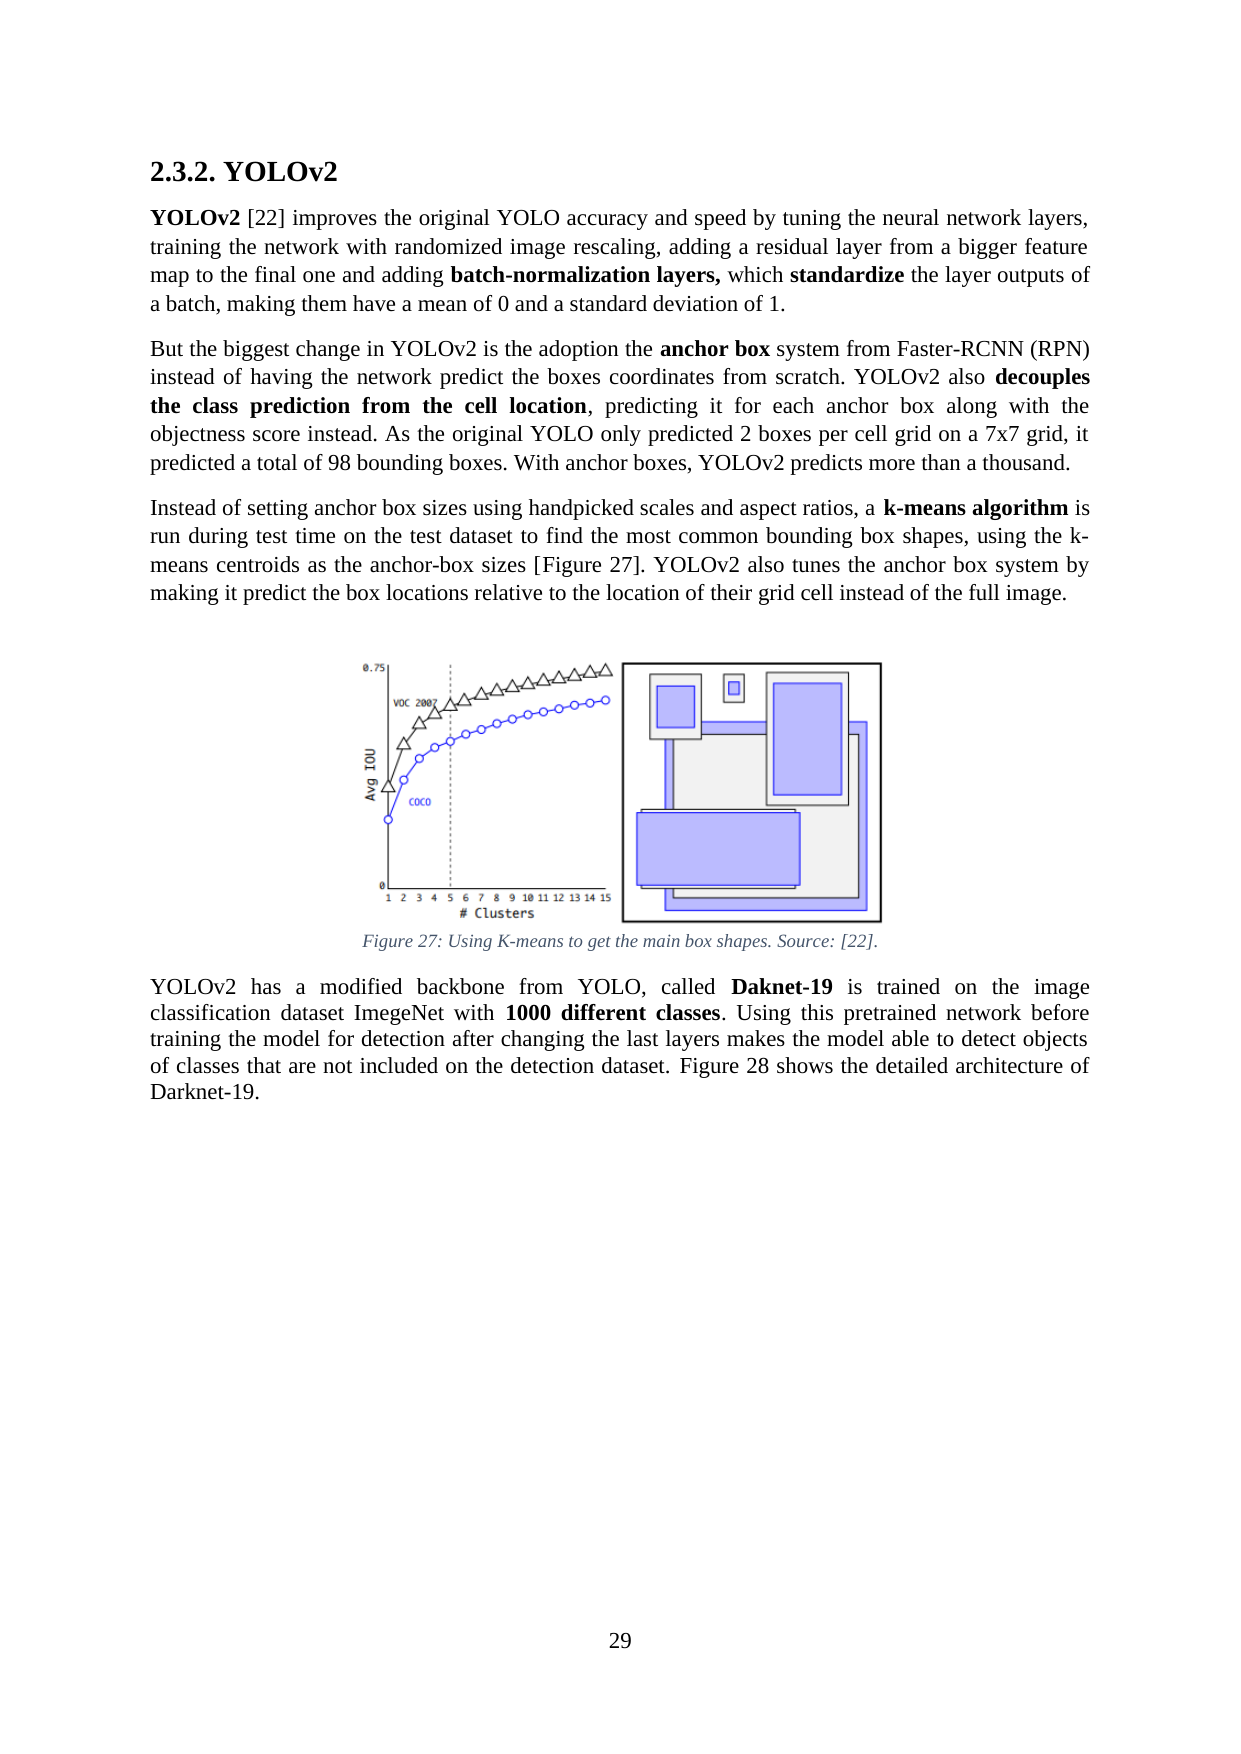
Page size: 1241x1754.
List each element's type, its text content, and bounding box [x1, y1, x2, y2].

text YOLOv2 has a modified backbone from YOLO, called Daknet-19 is trained on the image classification dataset ImegeNet with 1000 different classes. Using this pretrained network before training the model for detection after changing the last layers makes the model able to detect objects of classes that are not included on the detection dataset. Figure 28 shows the detailed architecture of Darknet-19. [150, 973, 1090, 1104]
text Instead of setting anchor box sizes using handpicked scales and aspect ratios, a k-means algorithm is run during test time on the test dataset to find the most common bounding box shapes, using the k-means centroids as the anchor-box sizes [Figure 27]. YOLOv2 also tunes the anchor box system by making it predict the box locations relative to the location of their grid cell instead of the full image. [150, 494, 1090, 605]
subtitle 2.3.2. YOLOv2 [150, 154, 1090, 188]
text Figure 27: Using K-means to get the main box shapes. Source: [22]. [150, 930, 1090, 952]
text But the biggest change in YOLOv2 is the adoption the anchor box system from Faster-RCNN (RPN) instead of having the network predict the boxes coordinates from scratch. YOLOv2 also decouples the class prediction from the cell location, predicting it for each anchor box along with the objectness score instead. As the original YOLO only predicted 2 boxes per cell grid on a 7x7 grid, it predicted a total of 98 bounding boxes. With anchor boxes, YOLOv2 predicts more than a thousand. [150, 335, 1090, 475]
text YOLOv2 [22] improves the original YOLO accuracy and speed by tuning the neural network layers, training the network with randomized image rescaling, adding a residual layer from a bigger feature map to the final one and adding batch-normalization layers, which standardize the layer outputs of a batch, making them have a mean of 0 and a standard deviation of 1. [150, 204, 1090, 316]
picture [348, 624, 892, 931]
